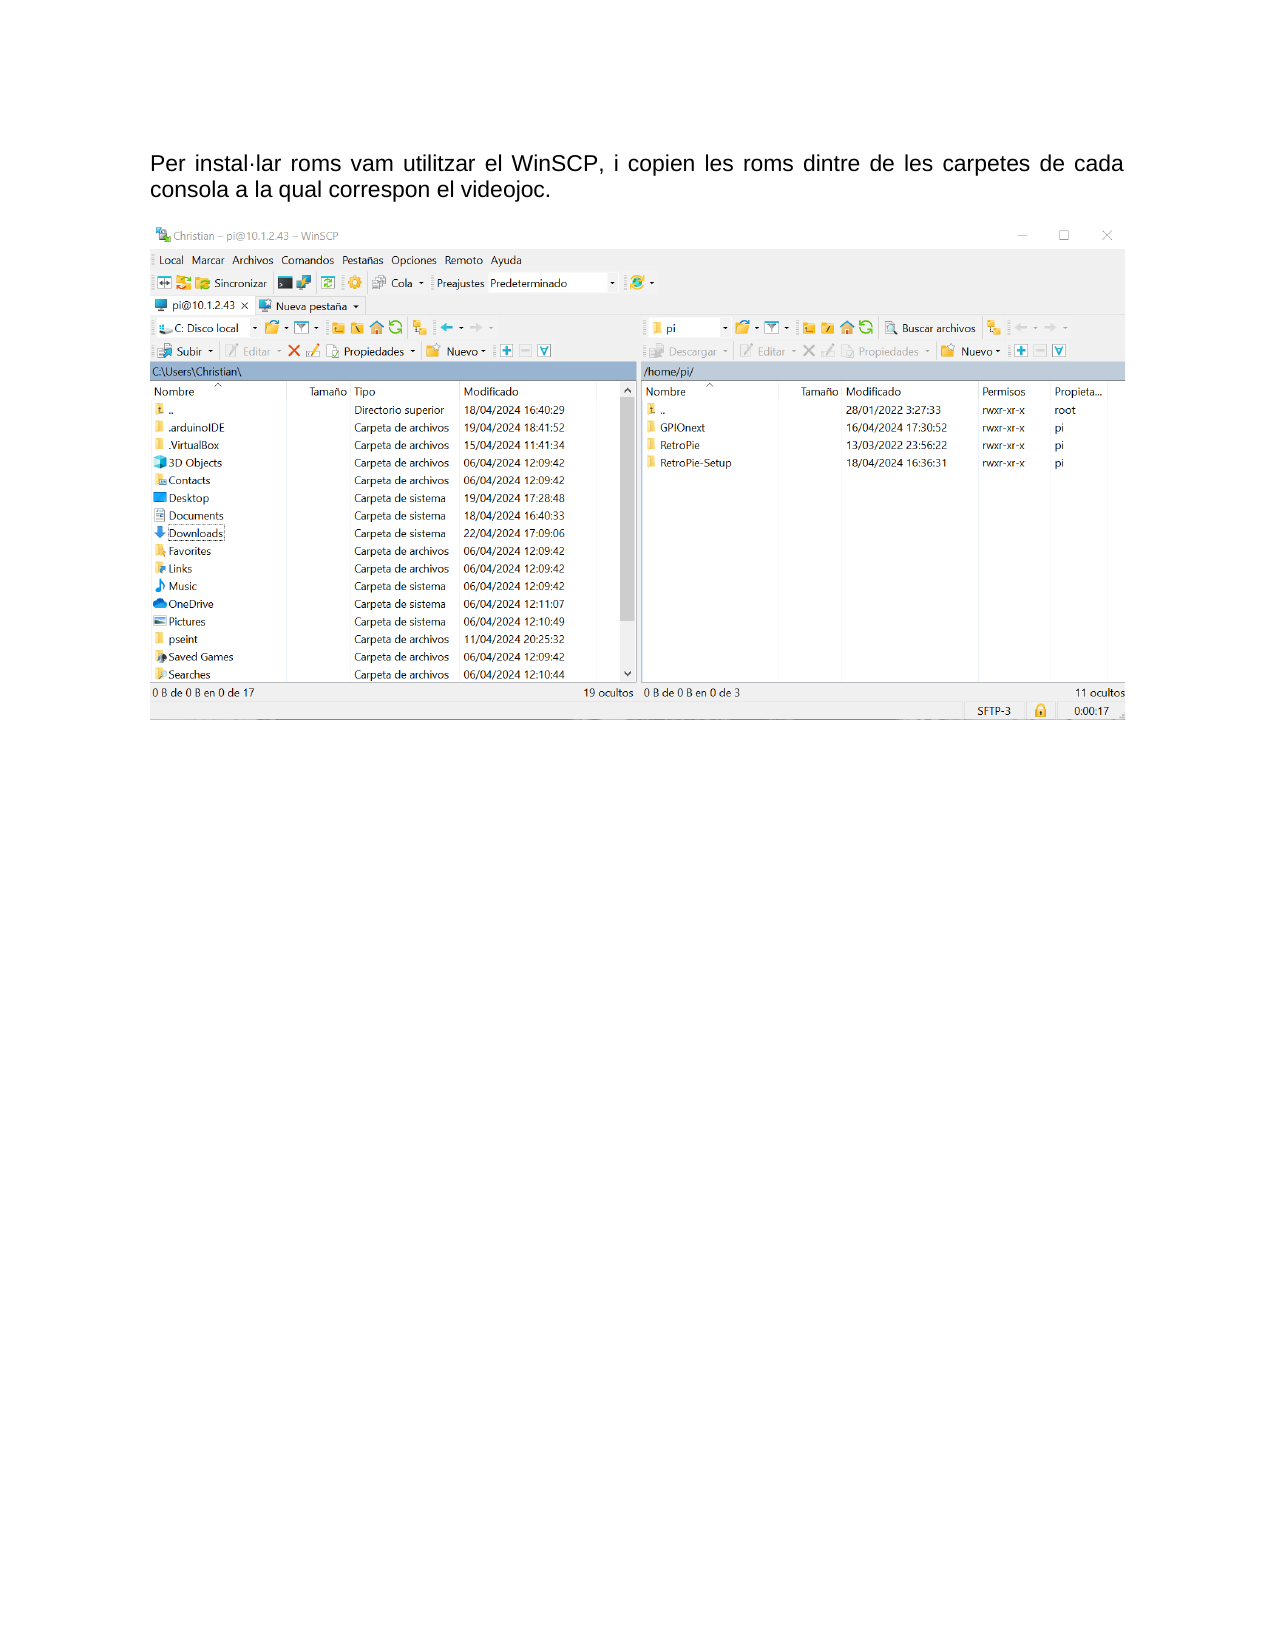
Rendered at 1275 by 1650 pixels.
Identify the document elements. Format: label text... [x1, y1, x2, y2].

text Per instal·lar roms vam utilitzar el WinSCP, i copien les roms dintre de les carpetes de cada consola a la qual correspon el videojoc. [150, 150, 1125, 203]
picture [150, 223, 1125, 720]
